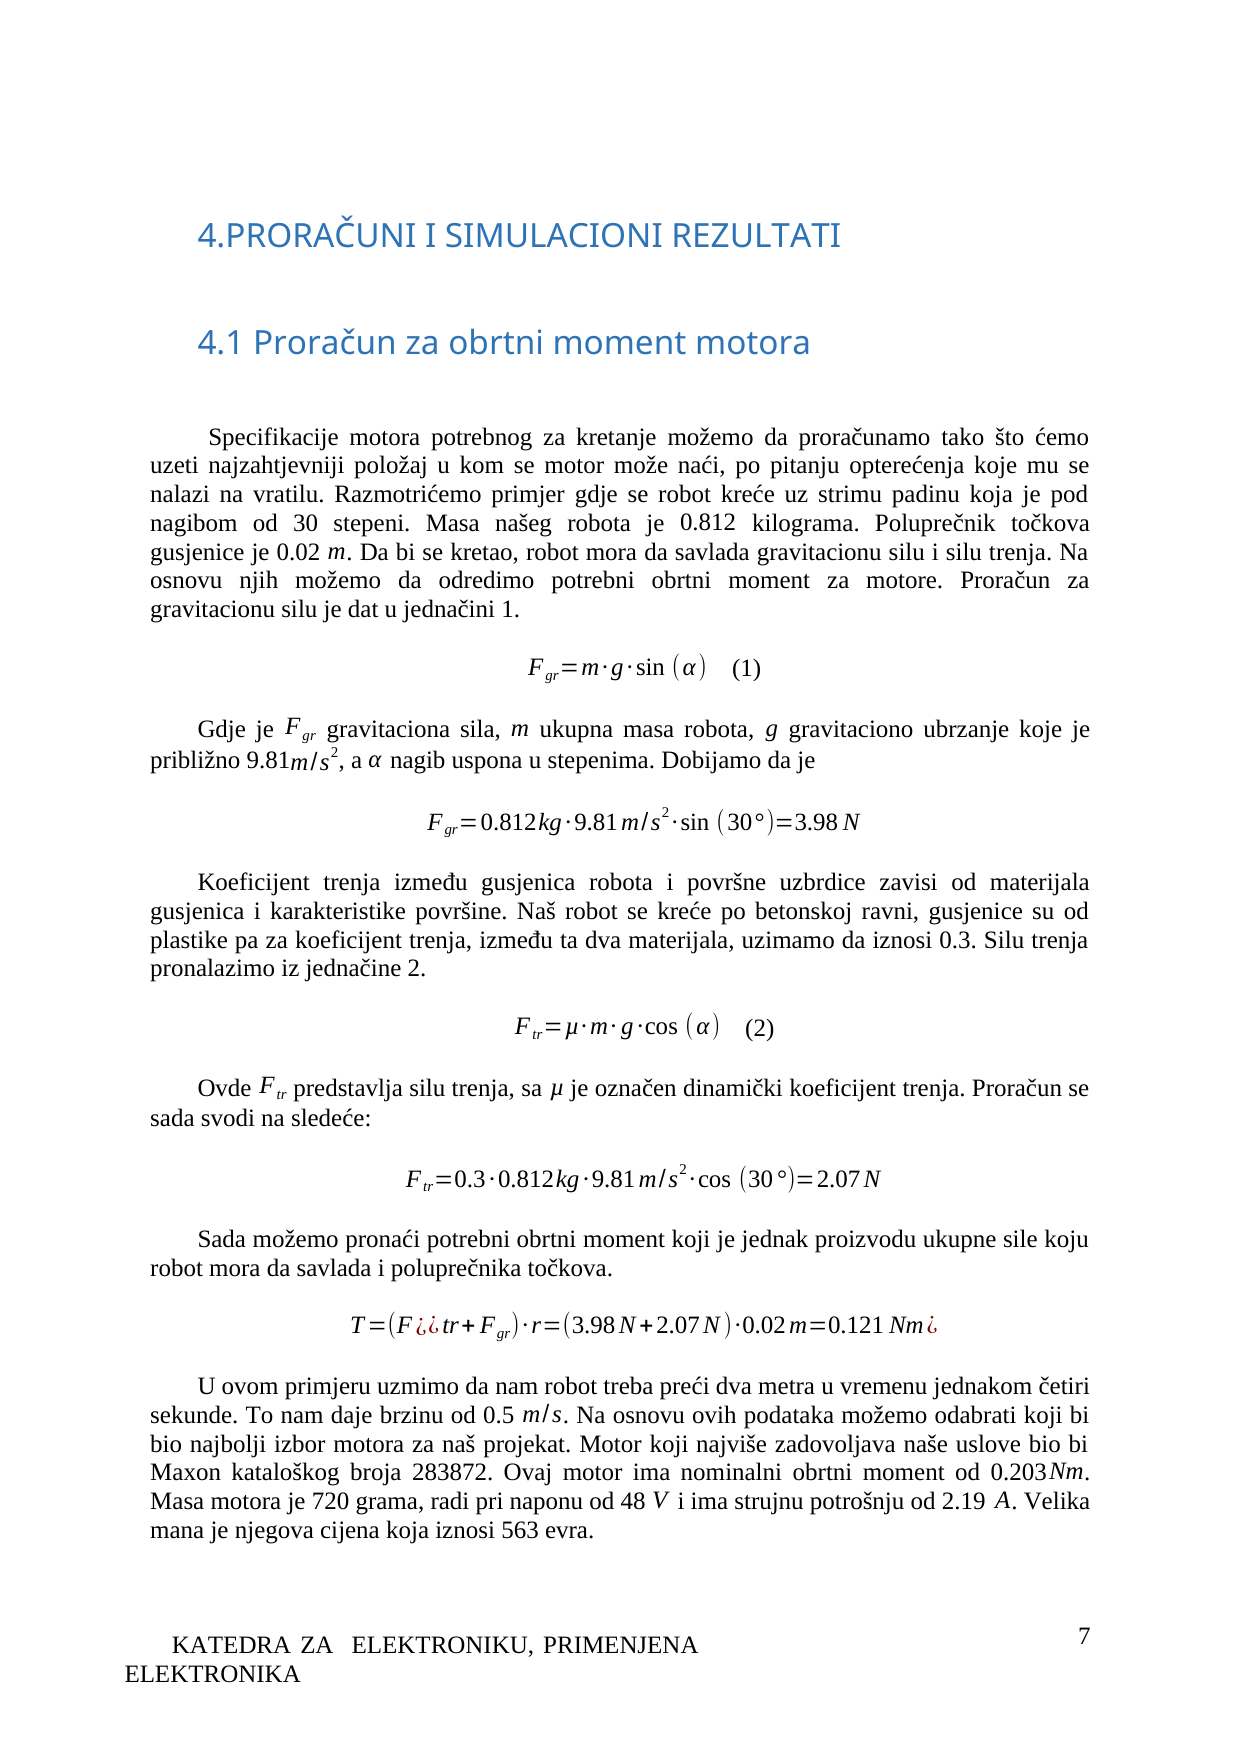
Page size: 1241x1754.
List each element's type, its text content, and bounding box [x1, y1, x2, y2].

text Specifikacije motora potrebnog za kretanje možemo da proračunamo tako što ćemo uzeti najzahtjevniji položaj u kom se motor može naći, po pitanju opterećenja koje mu se nalazi na vratilu. Razmotrićemo primjer gdje se robot kreće uz strimu padinu koja je pod nagibom od 30 stepeni. Masa našeg robota je kilograma. Poluprečnik točkova gusjenice je 0.02 . Da bi se kretao, robot mora da savlada gravitacionu silu i silu trenja. Na osnovu njih možemo da odredimo potrebni obrtni moment za motore. Proračun za gravitacionu silu je dat u jednačini 1. [150, 422, 1090, 623]
text Koeficijent trenja između gusjenica robota i površne uzbrdice zavisi od materijala gusjenica i karakteristike površine. Naš robot se kreće po betonskoj ravni, gusjenice su od plastike pa za koeficijent trenja, između ta dva materijala, uzimamo da iznosi 0.3. Silu trenja pronalazimo iz jednačine 2. [150, 867, 1090, 982]
text U ovom primjeru uzmimo da nam robot treba preći dva metra u vremenu jednakom četiri sekunde. To nam daje brzinu od 0.5 . Na osnovu ovih podataka možemo odabrati koji bi bio najbolji izbor motora za naš projekat. Motor koji najviše zadovoljava naše uslove bio bi Maxon kataloškog broja 283872. Ovaj motor ima nominalni obrtni moment od 0.203. Masa motora je 720 grama, radi pri naponu od 48 i ima strujnu potrošnju od 2.19 . Velika mana je njegova cijena koja iznosi 563 evra. [150, 1371, 1090, 1544]
subtitle 4.PRORAČUNI I SIMULACIONI REZULTATI [150, 212, 1090, 257]
text Sada možemo pronaći potrebni obrtni moment koji je jednak proizvodu ukupne sile koju robot mora da savlada i poluprečnika točkova. [150, 1224, 1090, 1282]
text (2) [150, 1011, 1090, 1043]
text Gdje je gravitaciona sila, ukupna masa robota, gravitaciono ubrzanje koje je približno 9.81, a nagib uspona u stepenima. Dobijamo da je [150, 712, 1090, 775]
subtitle 4.1 Proračun za obrtni moment motora [150, 319, 1090, 364]
text Ovde predstavlja silu trenja, sa je označen dinamički koeficijent trenja. Proračun se sada svodi na sledeće: [150, 1072, 1090, 1132]
text (1) [150, 652, 1090, 684]
